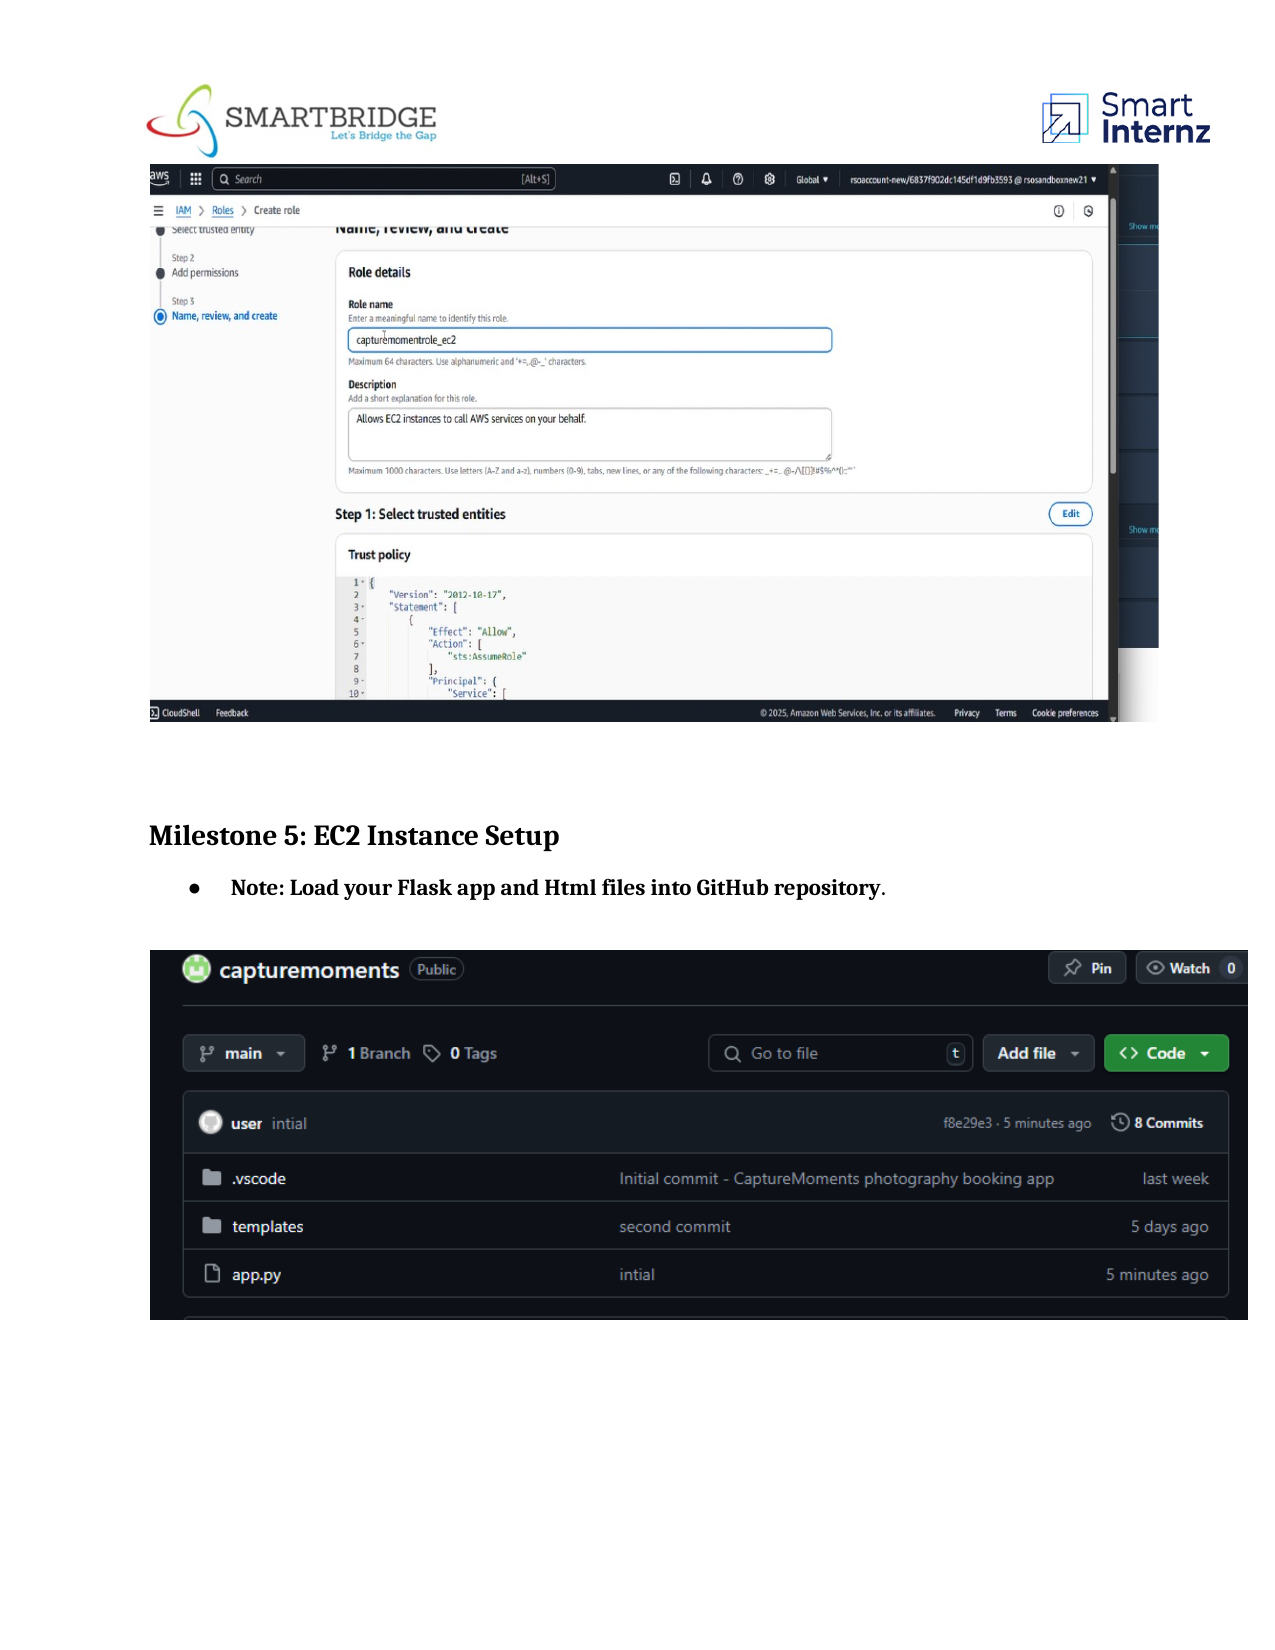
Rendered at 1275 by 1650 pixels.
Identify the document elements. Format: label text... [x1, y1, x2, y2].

subtitle Milestone 5: EC2 Instance Setup [148, 819, 1134, 853]
picture [150, 950, 1248, 1320]
picture [143, 78, 441, 163]
picture [1037, 92, 1214, 143]
picture [150, 164, 1159, 722]
list Note: Load your Flask app and Html files into GitHub repository. [187, 874, 1126, 901]
